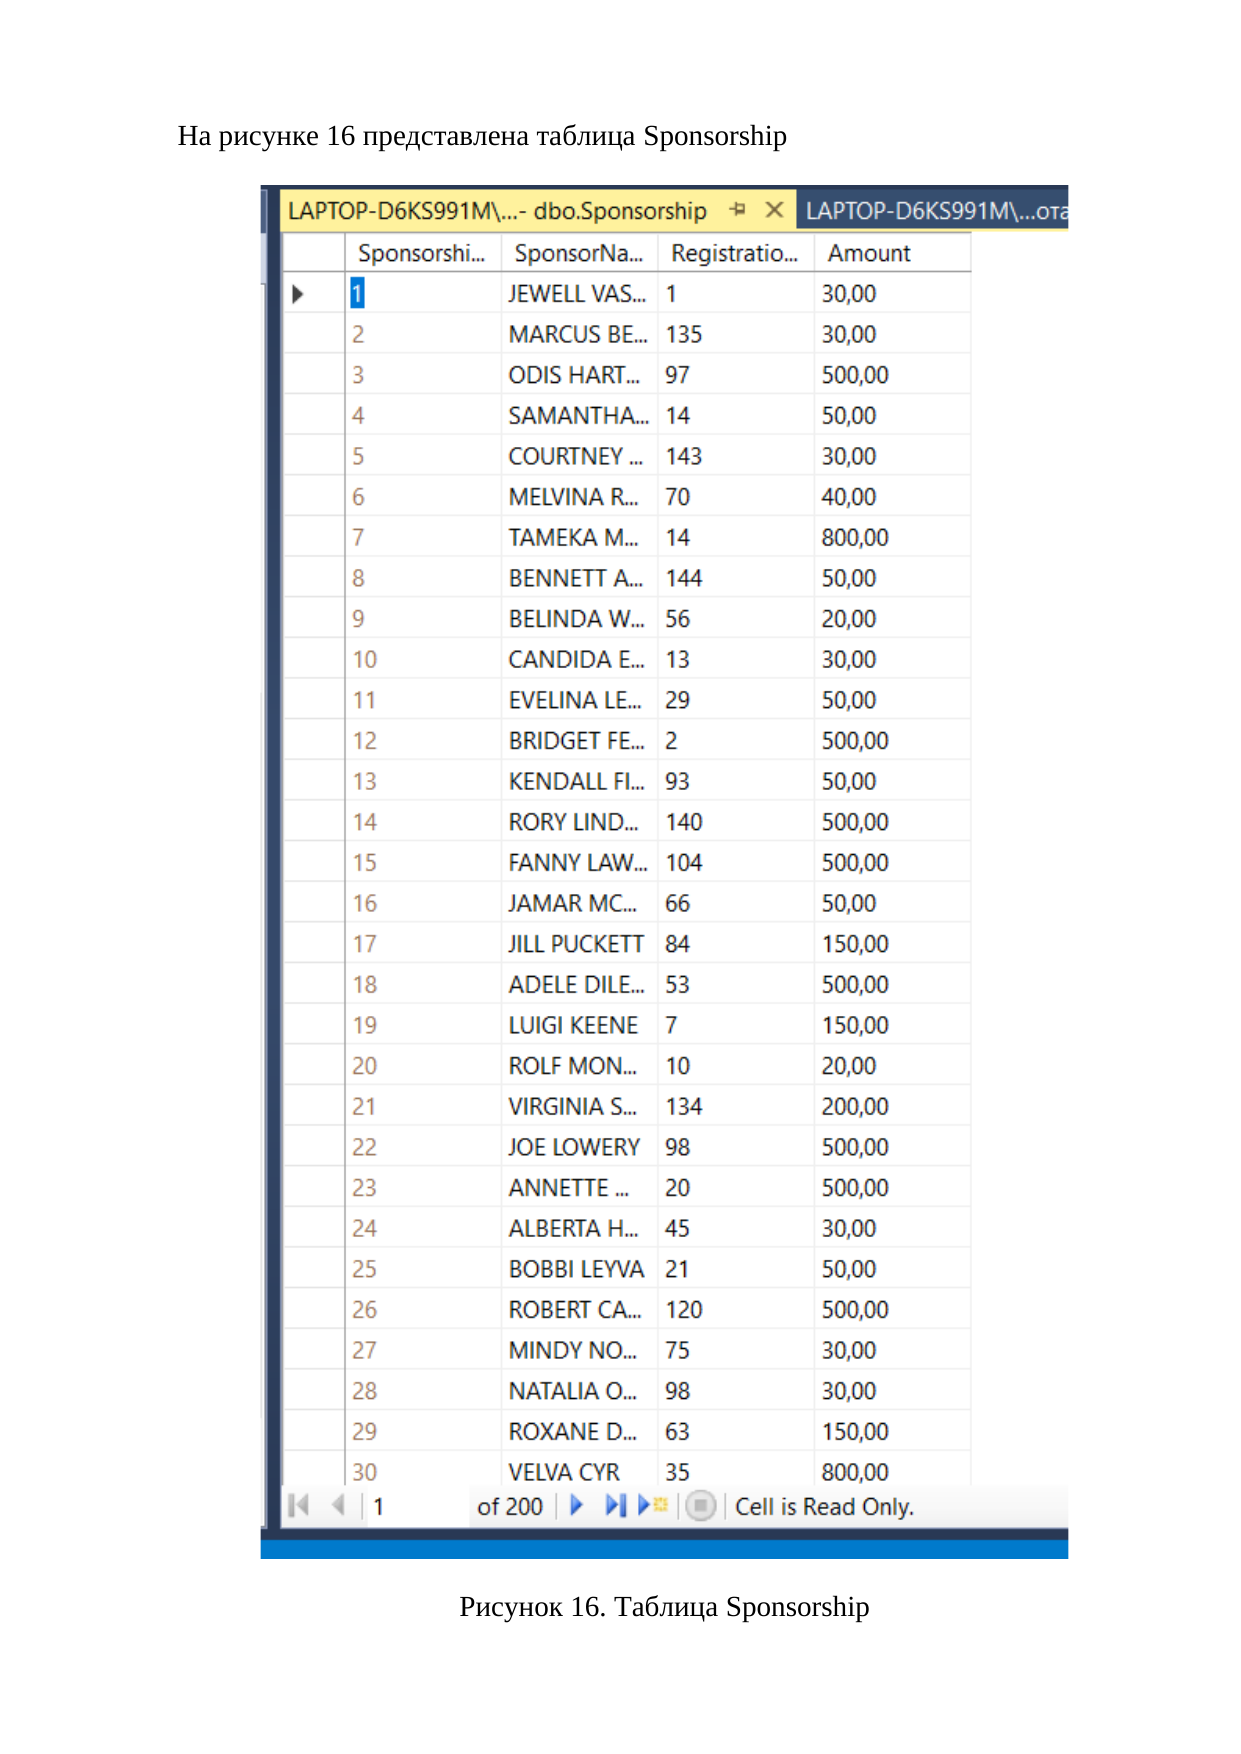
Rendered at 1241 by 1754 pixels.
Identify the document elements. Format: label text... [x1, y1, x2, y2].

text Рисунок 16. Таблица Sponsorship [177, 1589, 1152, 1623]
text На рисунке 16 представлена таблица Sponsorship [177, 118, 1152, 152]
picture [260, 185, 1069, 1559]
